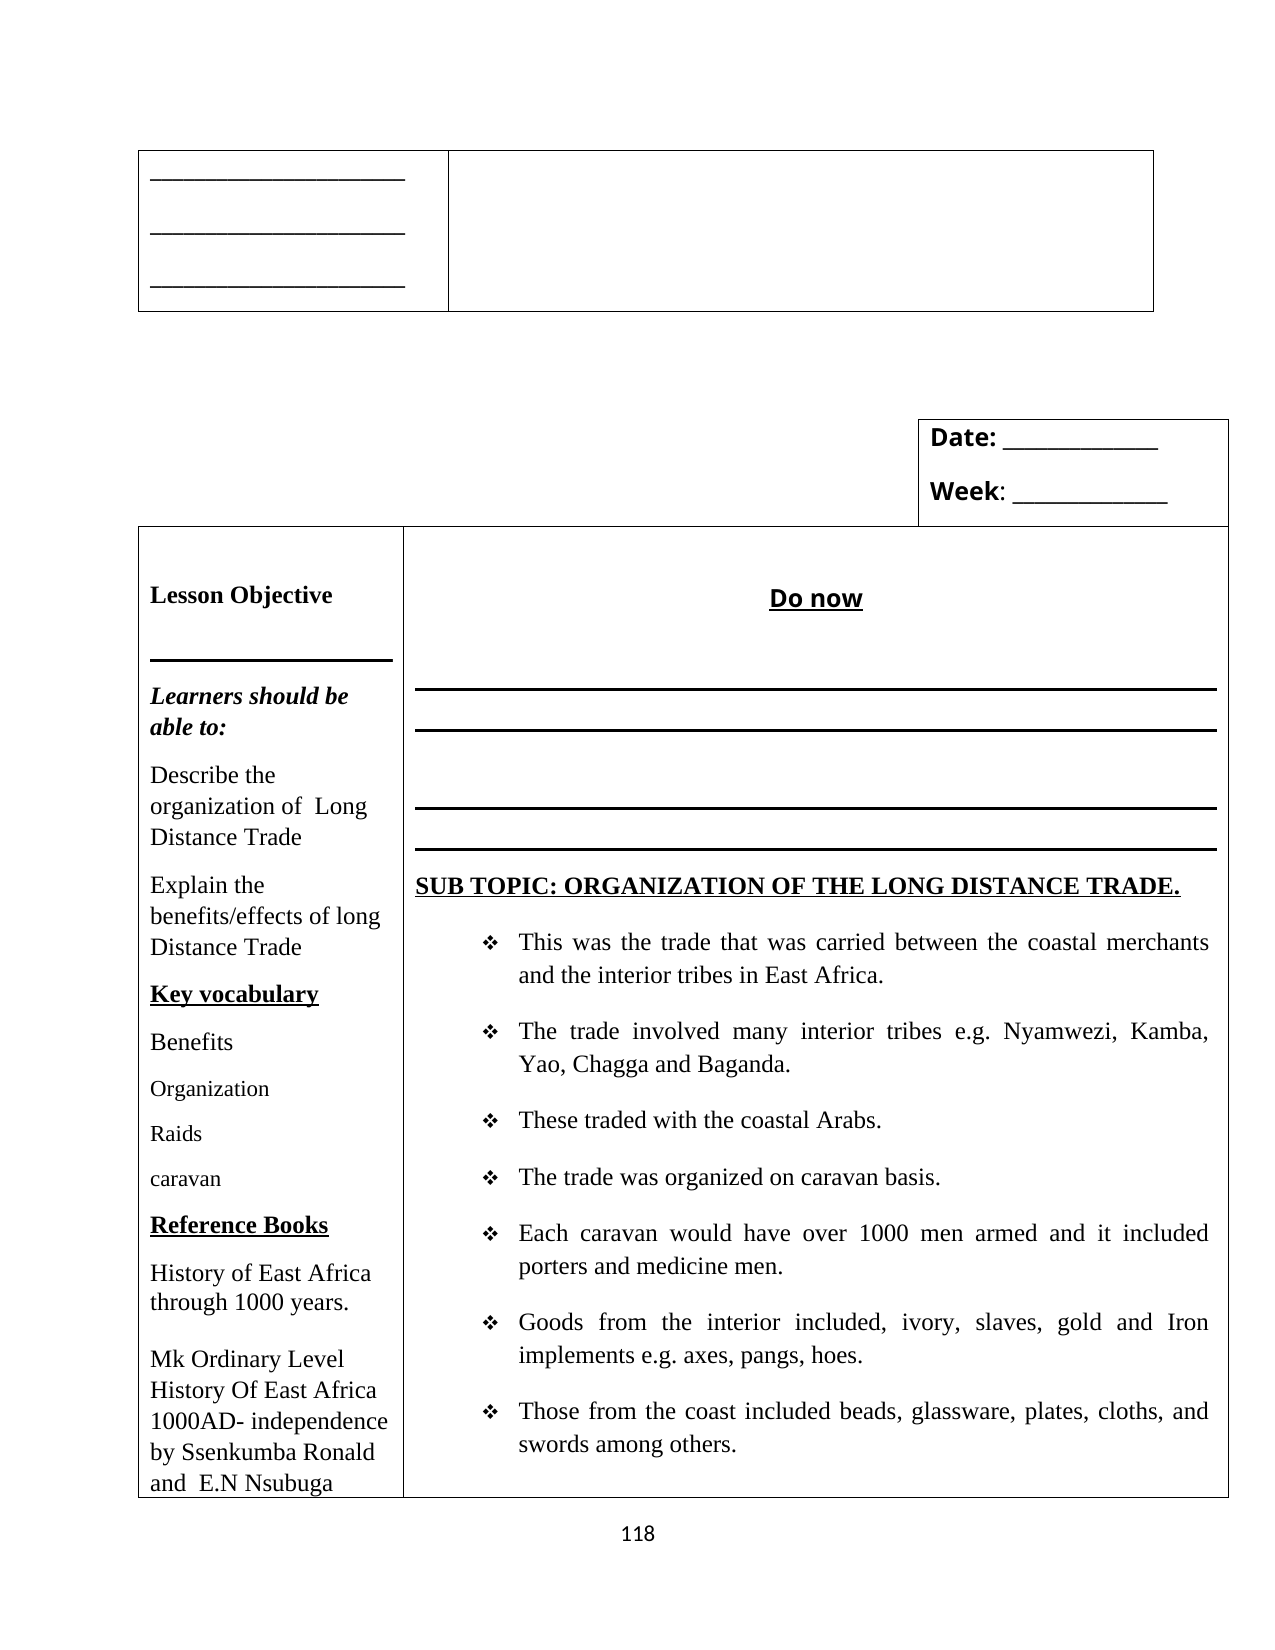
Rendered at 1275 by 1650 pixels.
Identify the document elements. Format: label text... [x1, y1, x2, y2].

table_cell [404, 527, 1228, 1497]
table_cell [139, 527, 403, 1497]
table_cell [449, 151, 1153, 311]
table_header Date: ______________ Week: ______________ [919, 420, 1228, 526]
